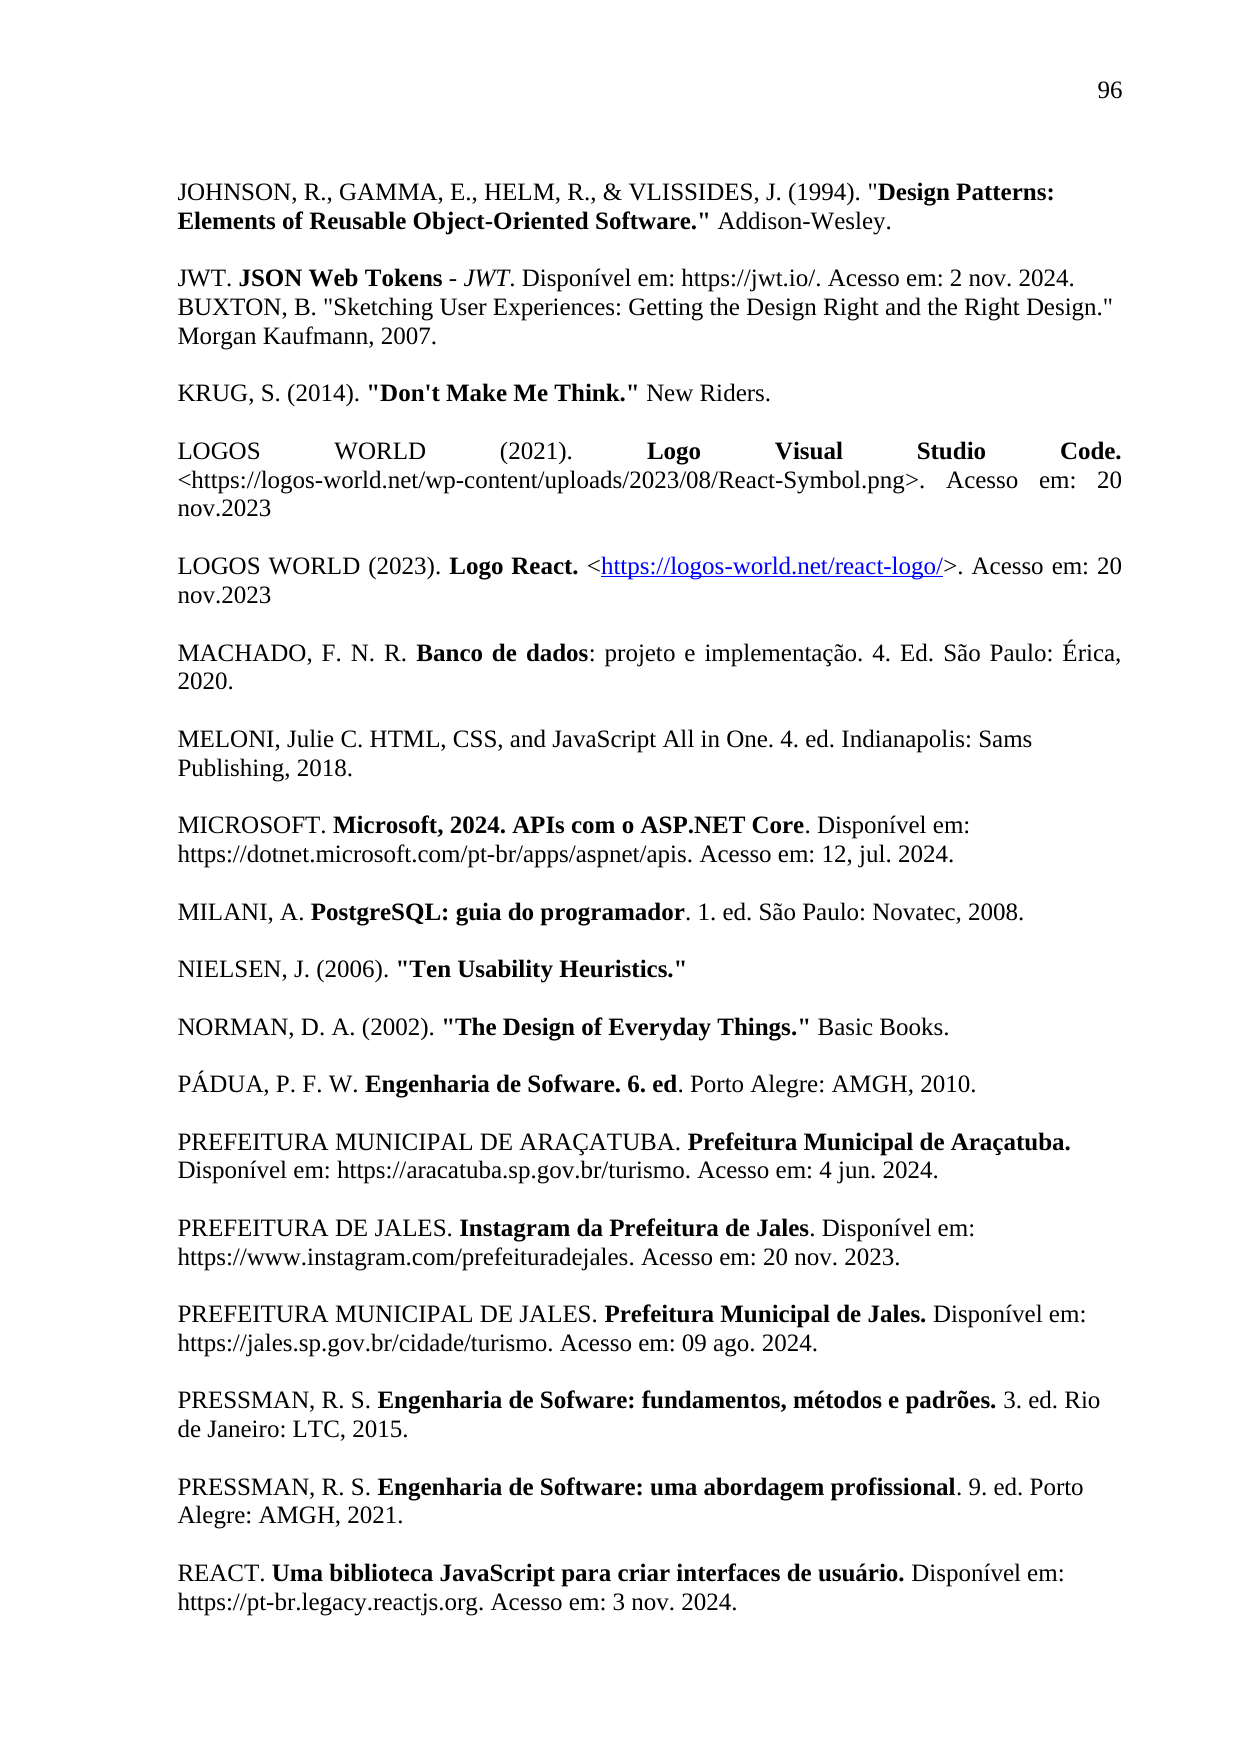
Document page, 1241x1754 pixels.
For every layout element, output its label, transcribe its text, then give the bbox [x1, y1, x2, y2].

text BUXTON, B. "Sketching User Experiences: Getting the Design Right and the Right Design." Morgan Kaufmann, 2007. [177, 292, 1122, 350]
text LOGOS WORLD (2021). Logo Visual Studio Code. <https://logos-world.net/wp-content/uploads/2023/08/React-Symbol.png>. Acesso em: 20 nov.2023 [177, 436, 1122, 522]
text PREFEITURA MUNICIPAL DE JALES. Prefeitura Municipal de Jales. Disponível em: https://jales.sp.gov.br/cidade/turismo. Acesso em: 09 ago. 2024. [177, 1299, 1122, 1357]
text MACHADO, F. N. R. Banco de dados: projeto e implementação. 4. Ed. São Paulo: Érica, 2020. [177, 638, 1122, 695]
text LOGOS WORLD (2023). Logo React. <https://logos-world.net/react-logo/>. Acesso em: 20 nov.2023 [177, 551, 1122, 608]
text REACT. Uma biblioteca JavaScript para criar interfaces de usuário. Disponível em: https://pt-br.legacy.reactjs.org. Acesso em: 3 nov. 2024. [177, 1558, 1122, 1616]
text JOHNSON, R., GAMMA, E., HELM, R., & VLISSIDES, J. (1994). "Design Patterns: Elements of Reusable Object-Oriented Software." Addison-Wesley. [177, 177, 1122, 235]
text MILANI, A. PostgreSQL: guia do programador. 1. ed. São Paulo: Novatec, 2008. [177, 897, 1122, 926]
text PREFEITURA MUNICIPAL DE ARAÇATUBA. Prefeitura Municipal de Araçatuba. Disponível em: https://aracatuba.sp.gov.br/turismo. Acesso em: 4 jun. 2024. [177, 1127, 1122, 1184]
text KRUG, S. (2014). "Don't Make Me Think." New Riders. [177, 378, 1122, 407]
text PREFEITURA DE JALES. Instagram da Prefeitura de Jales. Disponível em: https://www.instagram.com/prefeituradejales. Acesso em: 20 nov. 2023. [177, 1213, 1122, 1271]
text NIELSEN, J. (2006). "Ten Usability Heuristics." [177, 954, 1122, 983]
text NORMAN, D. A. (2002). "The Design of Everyday Things." Basic Books. [177, 1012, 1122, 1041]
text PRESSMAN, R. S. Engenharia de Software: uma abordagem profissional. 9. ed. Porto Alegre: AMGH, 2021. [177, 1472, 1122, 1529]
text PÁDUA, P. F. W. Engenharia de Sofware. 6. ed. Porto Alegre: AMGH, 2010. [177, 1069, 1122, 1098]
text MELONI, Julie C. HTML, CSS, and JavaScript All in One. 4. ed. Indianapolis: Sams Publishing, 2018. [177, 724, 1122, 782]
text PRESSMAN, R. S. Engenharia de Sofware: fundamentos, métodos e padrões. 3. ed. Rio de Janeiro: LTC, 2015. [177, 1386, 1122, 1443]
text JWT. JSON Web Tokens - JWT. Disponível em: https://jwt.io/. Acesso em: 2 nov. 2024. [177, 263, 1122, 292]
text MICROSOFT. Microsoft, 2024. APIs com o ASP.NET Core. Disponível em: https://dotnet.microsoft.com/pt-br/apps/aspnet/apis. Acesso em: 12, jul. 2024. [177, 811, 1122, 868]
